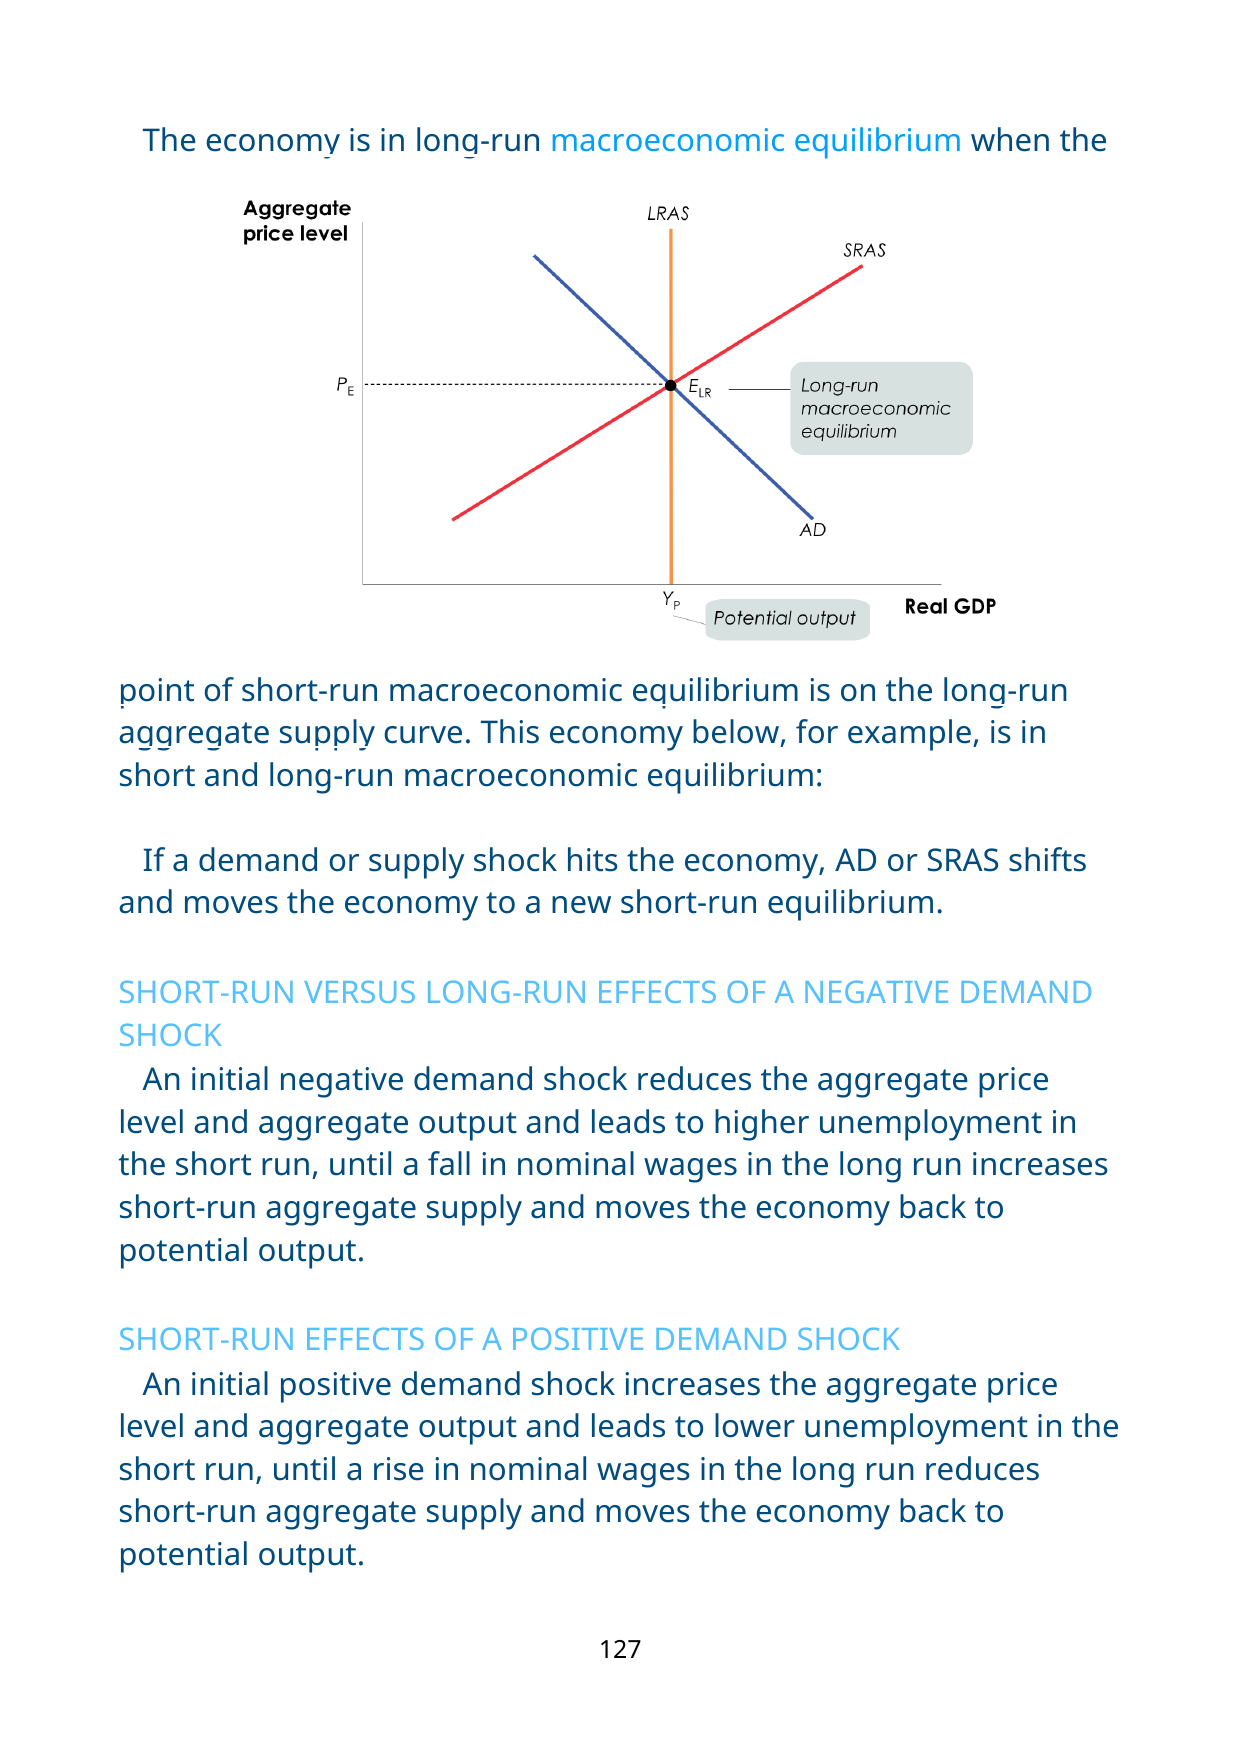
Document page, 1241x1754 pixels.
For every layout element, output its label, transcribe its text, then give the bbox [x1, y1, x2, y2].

text If a demand or supply shock hits the economy, AD or SRAS shifts and moves the economy to a new short-run equilibrium. [118, 838, 1122, 923]
picture [242, 192, 996, 643]
text An initial negative demand shock reduces the aggregate price level and aggregate output and leads to higher unemployment in the short run, until a fall in nominal wages in the long run increases short-run aggregate supply and moves the economy back to potential output. [118, 1057, 1122, 1270]
text SHORT-RUN VERSUS LONG-RUN EFFECTS OF A NEGATIVE DEMAND SHOCK [118, 970, 1122, 1055]
text An initial positive demand shock increases the aggregate price level and aggregate output and leads to lower unemployment in the short run, until a rise in nominal wages in the long run reduces short-run aggregate supply and moves the economy back to potential output. [118, 1362, 1122, 1575]
text SHORT-RUN EFFECTS OF A POSITIVE DEMAND SHOCK [118, 1317, 1122, 1359]
